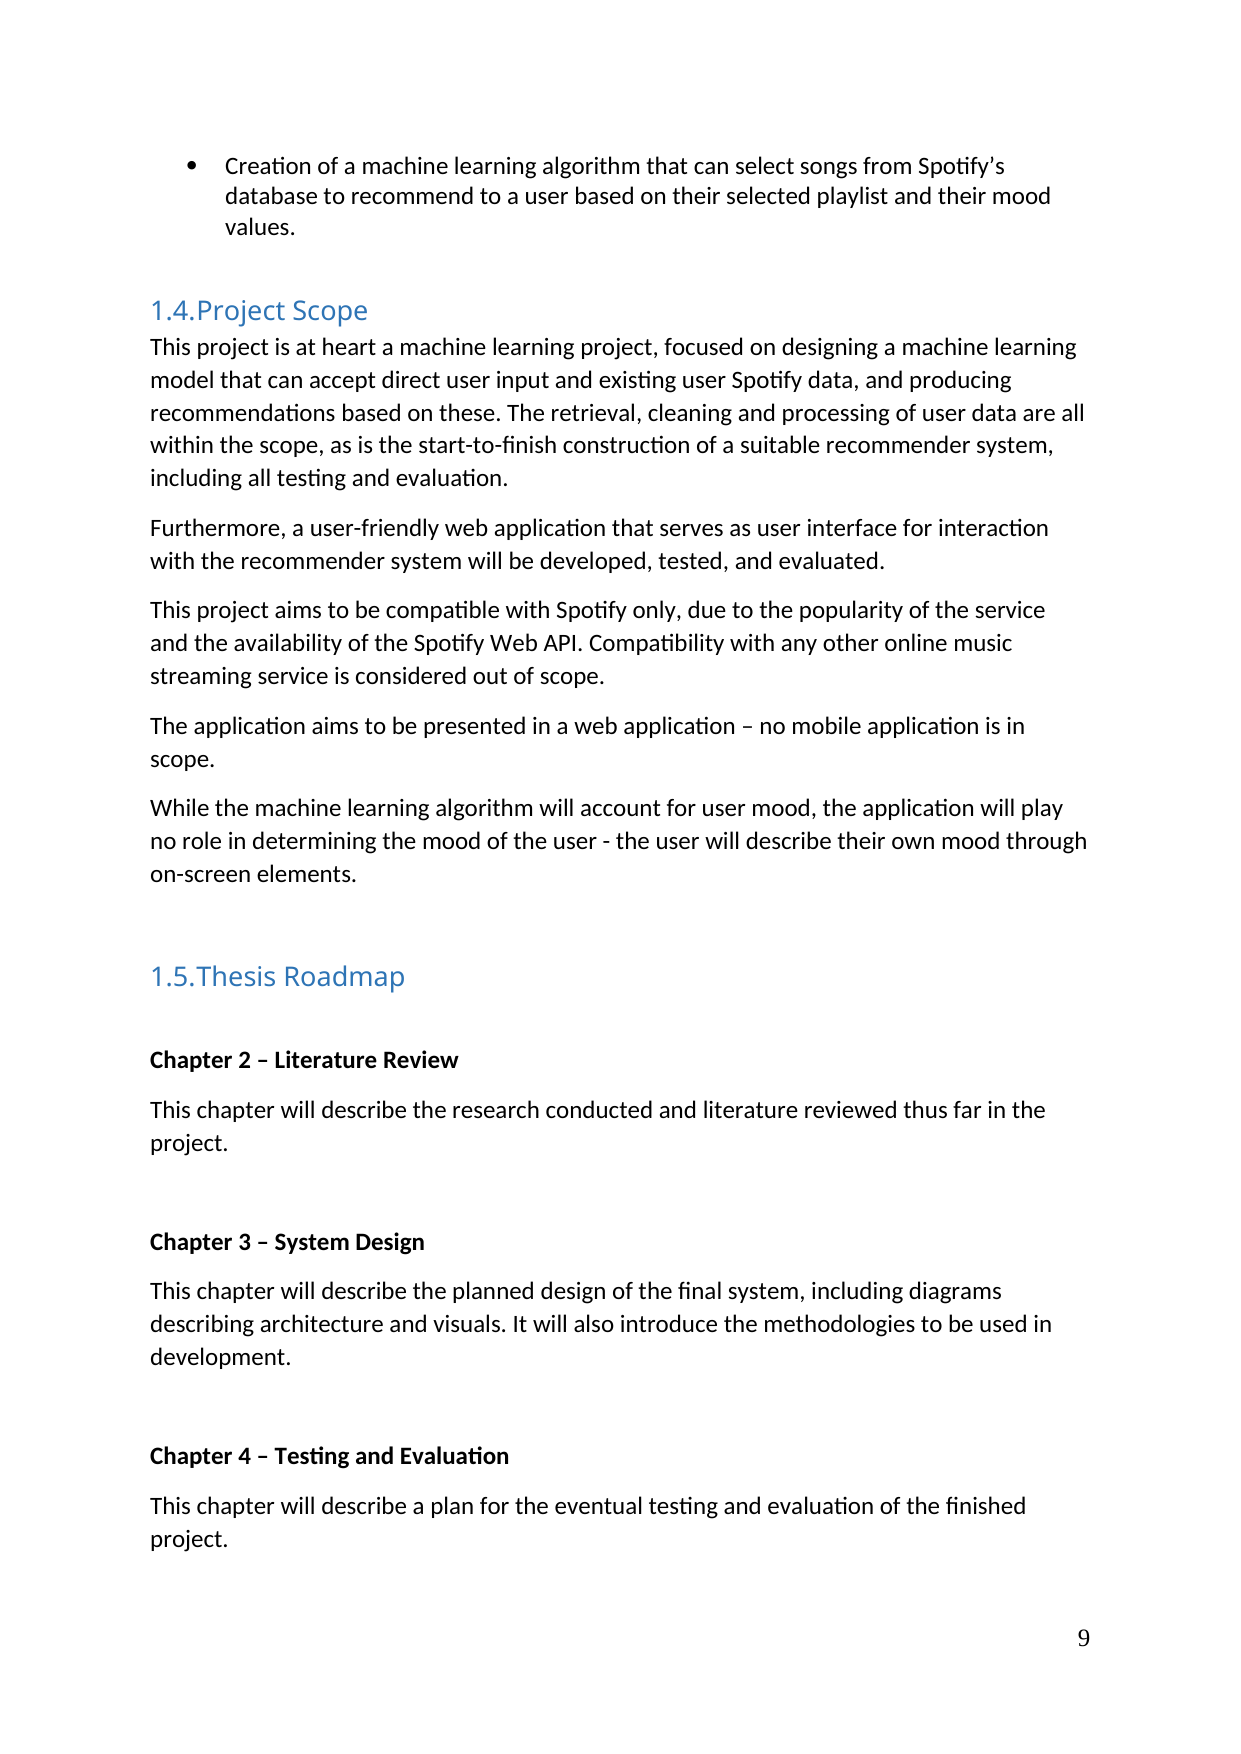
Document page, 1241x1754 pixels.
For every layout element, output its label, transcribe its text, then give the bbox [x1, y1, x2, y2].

text Chapter 4 – Testing and Evaluation [150, 1441, 1090, 1471]
text This chapter will describe the planned design of the final system, including diagrams describing architecture and visuals. It will also introduce the methodologies to be used in development. [150, 1276, 1090, 1372]
text This project is at heart a machine learning project, focused on designing a machine learning model that can accept direct user input and existing user Spotify data, and producing recommendations based on these. The retrieval, cleaning and processing of user data are all within the scope, as is the start-to-finish construction of a suitable recommender system, including all testing and evaluation. [150, 331, 1090, 493]
subtitle Thesis Roadmap [150, 958, 1090, 994]
text This chapter will describe the research conducted and literature reviewed thus far in the project. [150, 1094, 1090, 1157]
list Creation of a machine learning algorithm that can select songs from Spotify’s database to recommend to a user based on their selected playlist and their mood values. [187, 150, 1090, 242]
text Chapter 3 – System Design [150, 1226, 1090, 1256]
subtitle Project Scope [150, 291, 1090, 328]
text This project aims to be compatible with Spotify only, due to the popularity of the service and the availability of the Spotify Web API. Compatibility with any other online music streaming service is considered out of scope. [150, 595, 1090, 691]
text The application aims to be presented in a web application – no mobile application is in scope. [150, 710, 1090, 773]
text This chapter will describe a plan for the eventual testing and evaluation of the finished project. [150, 1490, 1090, 1553]
text Furthermore, a user-friendly web application that serves as user interface for interaction with the recommender system will be developed, tested, and evaluated. [150, 512, 1090, 576]
text Chapter 2 – Literature Review [150, 1044, 1090, 1075]
text While the machine learning algorithm will account for user mood, the application will play no role in determining the mood of the user - the user will describe their own mood through on-screen elements. [150, 793, 1090, 889]
